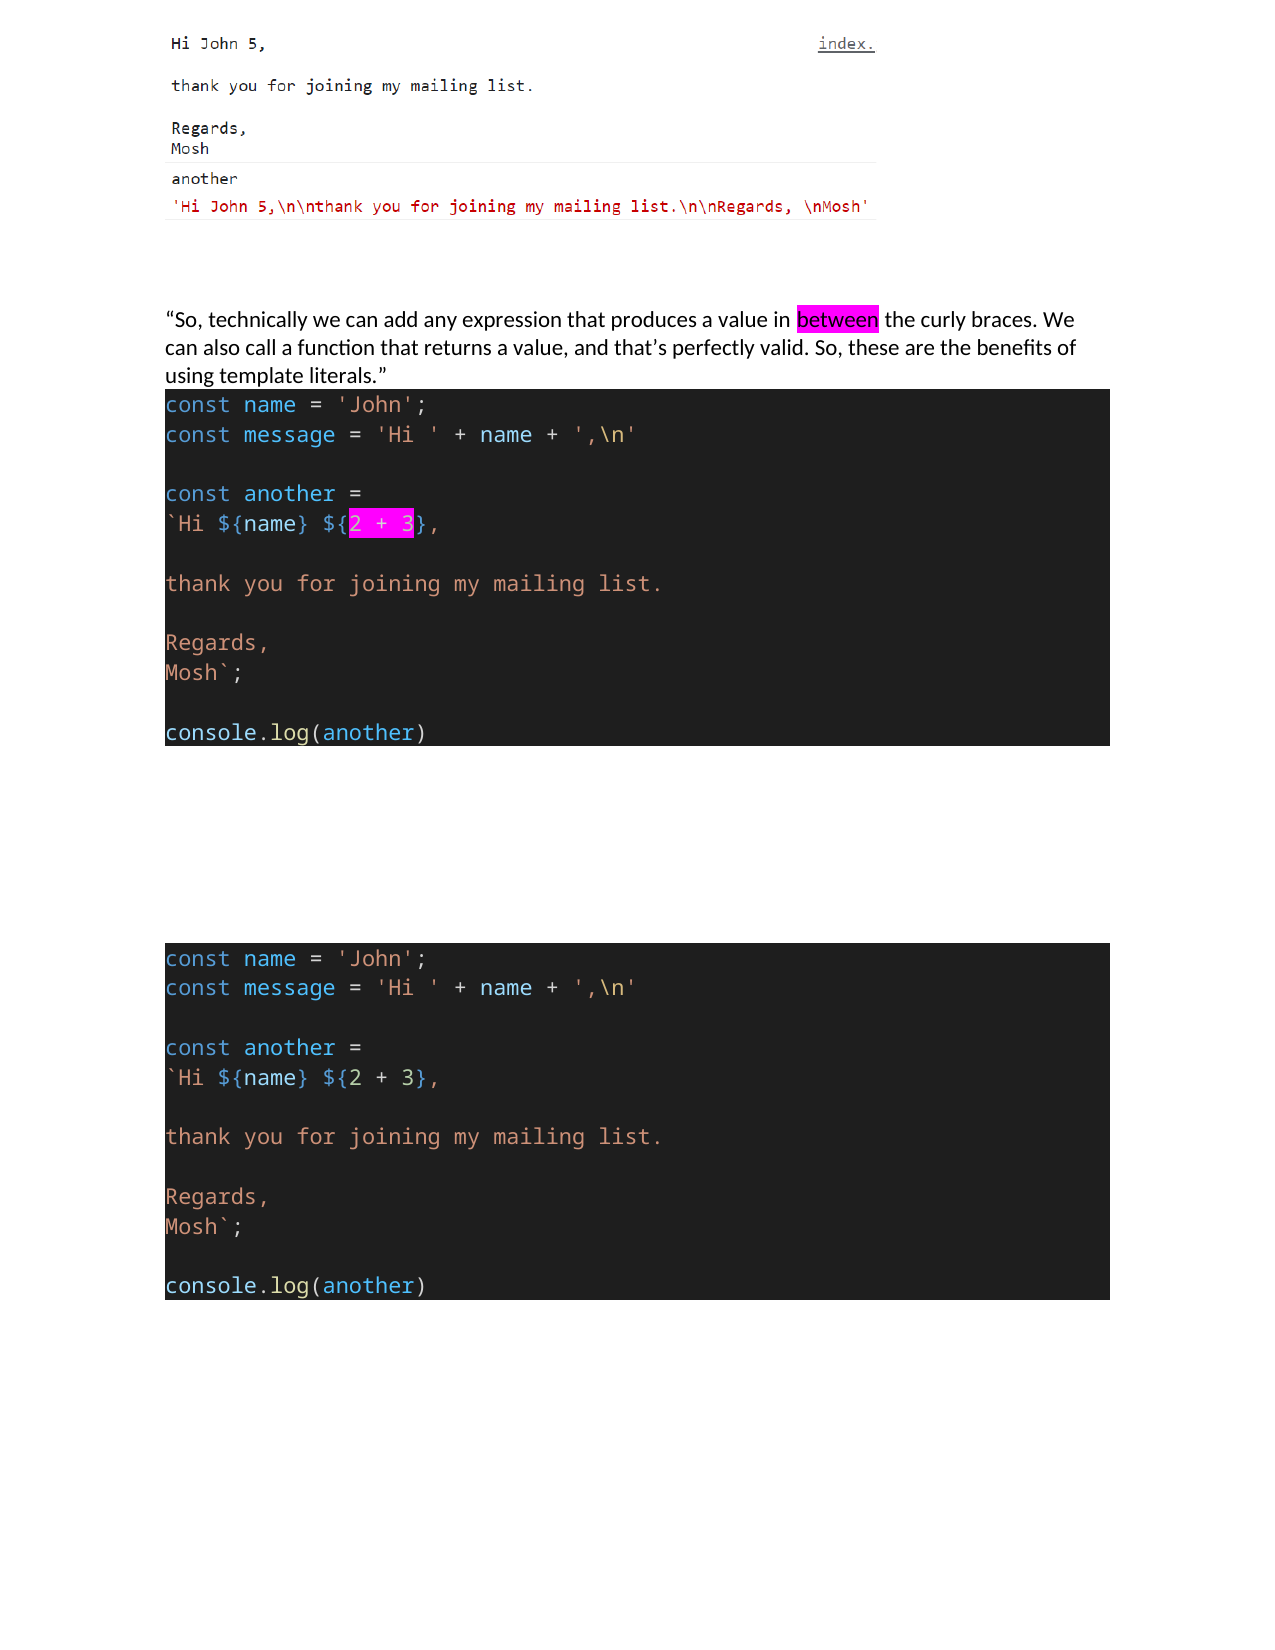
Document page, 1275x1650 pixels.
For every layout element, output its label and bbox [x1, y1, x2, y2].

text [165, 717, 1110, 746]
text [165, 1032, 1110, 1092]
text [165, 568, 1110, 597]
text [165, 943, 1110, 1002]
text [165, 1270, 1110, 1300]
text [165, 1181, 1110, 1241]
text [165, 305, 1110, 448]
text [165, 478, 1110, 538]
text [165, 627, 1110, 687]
picture [165, 30, 877, 221]
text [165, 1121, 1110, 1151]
